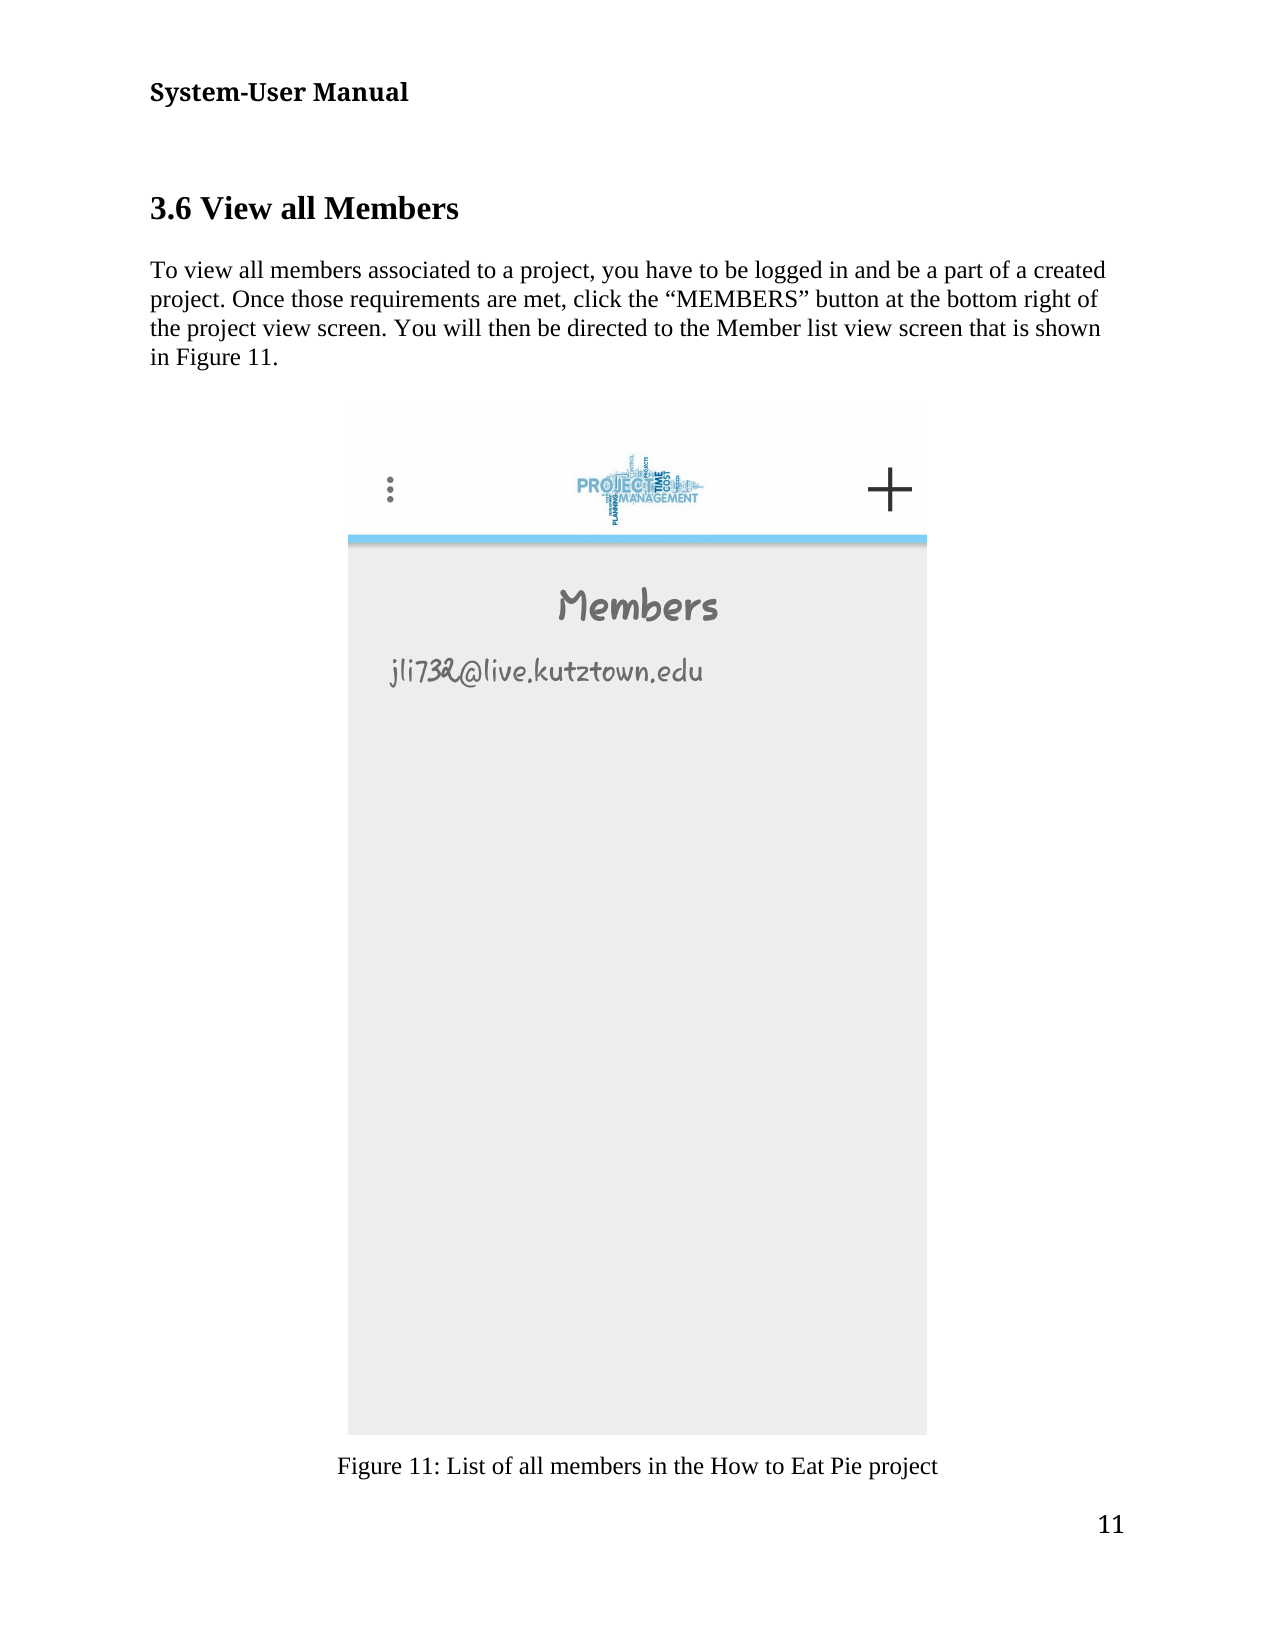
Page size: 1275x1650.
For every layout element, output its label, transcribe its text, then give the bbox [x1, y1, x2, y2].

text Figure 11: List of all members in the How to Eat Pie project [150, 1451, 1125, 1480]
text 3.6 View all Members [150, 188, 1125, 227]
picture [347, 404, 928, 1435]
text To view all members associated to a project, you have to be logged in and be a part of a created project. Once those requirements are met, click the “MEMBERS” button at the bottom right of the project view screen. You will then be directed to the Member list view screen that is shown in Figure 11. [150, 255, 1125, 370]
